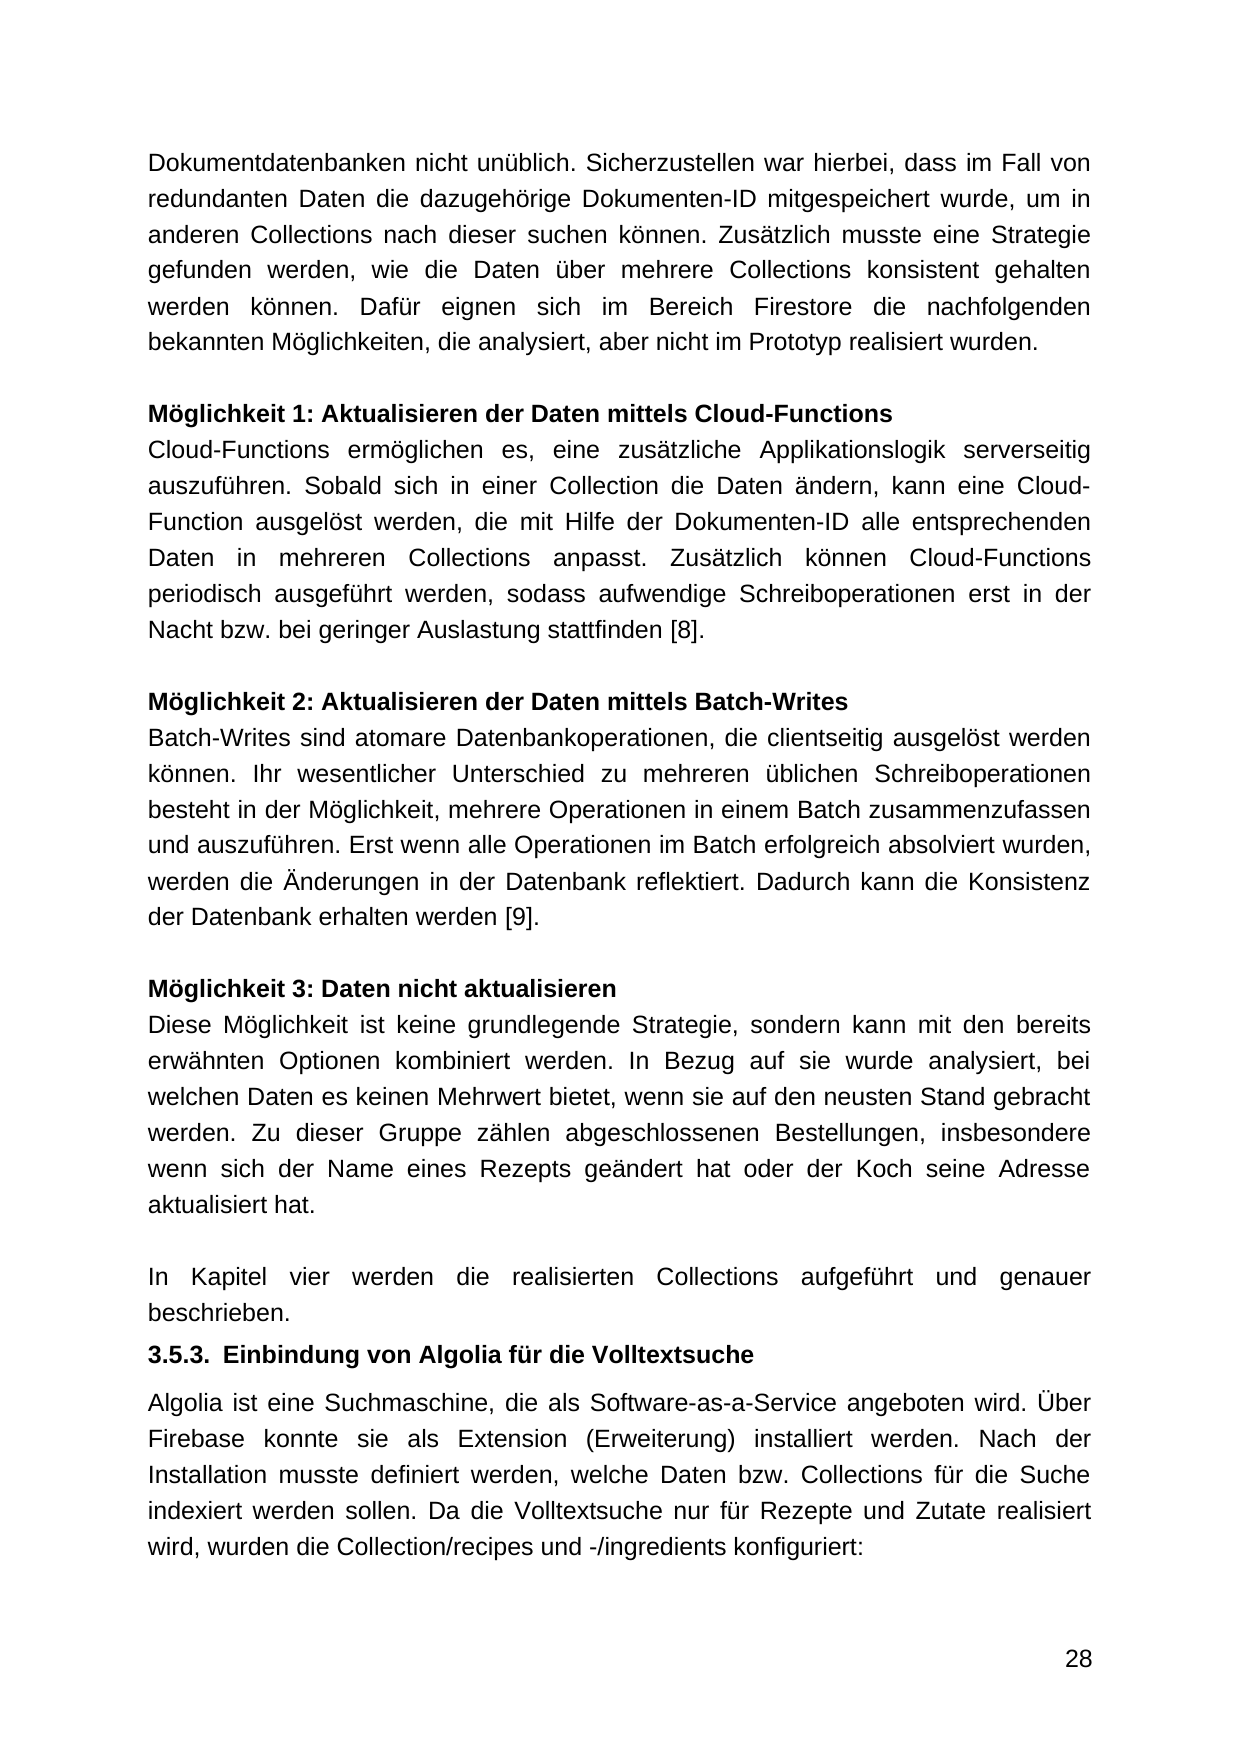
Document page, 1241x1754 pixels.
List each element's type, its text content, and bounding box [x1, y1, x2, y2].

text Möglichkeit 1: Aktualisieren der Daten mittels Cloud-Functions [148, 399, 1092, 428]
text Diese Möglichkeit ist keine grundlegende Strategie, sondern kann mit den bereits erwähnten Optionen kombiniert werden. In Bezug auf sie wurde analysiert, bei welchen Daten es keinen Mehrwert bietet, wenn sie auf den neusten Stand gebracht werden. Zu dieser Gruppe zählen abgeschlossenen Bestellungen, insbesondere wenn sich der Name eines Rezepts geändert hat oder der Koch seine Adresse aktualisiert hat. [148, 1010, 1092, 1219]
text Möglichkeit 2: Aktualisieren der Daten mittels Batch-Writes [148, 687, 1092, 716]
subtitle Einbindung von Algolia für die Volltextsuche [148, 1340, 1092, 1369]
text In Kapitel vier werden die realisierten Collections aufgeführt und genauer beschrieben. [148, 1262, 1092, 1326]
text Möglichkeit 3: Daten nicht aktualisieren [148, 974, 1092, 1003]
text Algolia ist eine Suchmaschine, die als Software-as-a-Service angeboten wird. Über Firebase konnte sie als Extension (Erweiterung) installiert werden. Nach der Installation musste definiert werden, welche Daten bzw. Collections für die Suche indexiert werden sollen. Da die Volltextsuche nur für Rezepte und Zutate realisiert wird, wurden die Collection/recipes und -/ingredients konfiguriert: [148, 1388, 1092, 1561]
text Cloud-Functions ermöglichen es, eine zusätzliche Applikationslogik serverseitig auszuführen. Sobald sich in einer Collection die Daten ändern, kann eine Cloud-Function ausgelöst werden, die mit Hilfe der Dokumenten-ID alle entsprechenden Daten in mehreren Collections anpasst. Zusätzlich können Cloud-Functions periodisch ausgeführt werden, sodass aufwendige Schreiboperationen erst in der Nacht bzw. bei geringer Auslastung stattfinden. [148, 435, 1092, 644]
text Batch-Writes sind atomare Datenbankoperationen, die clientseitig ausgelöst werden können. Ihr wesentlicher Unterschied zu mehreren üblichen Schreiboperationen besteht in der Möglichkeit, mehrere Operationen in einem Batch zusammenzufassen und auszuführen. Erst wenn alle Operationen im Batch erfolgreich absolviert wurden, werden die Änderungen in der Datenbank reflektiert. Dadurch kann die Konsistenz der Datenbank erhalten werden. [148, 723, 1092, 931]
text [148, 148, 1092, 356]
